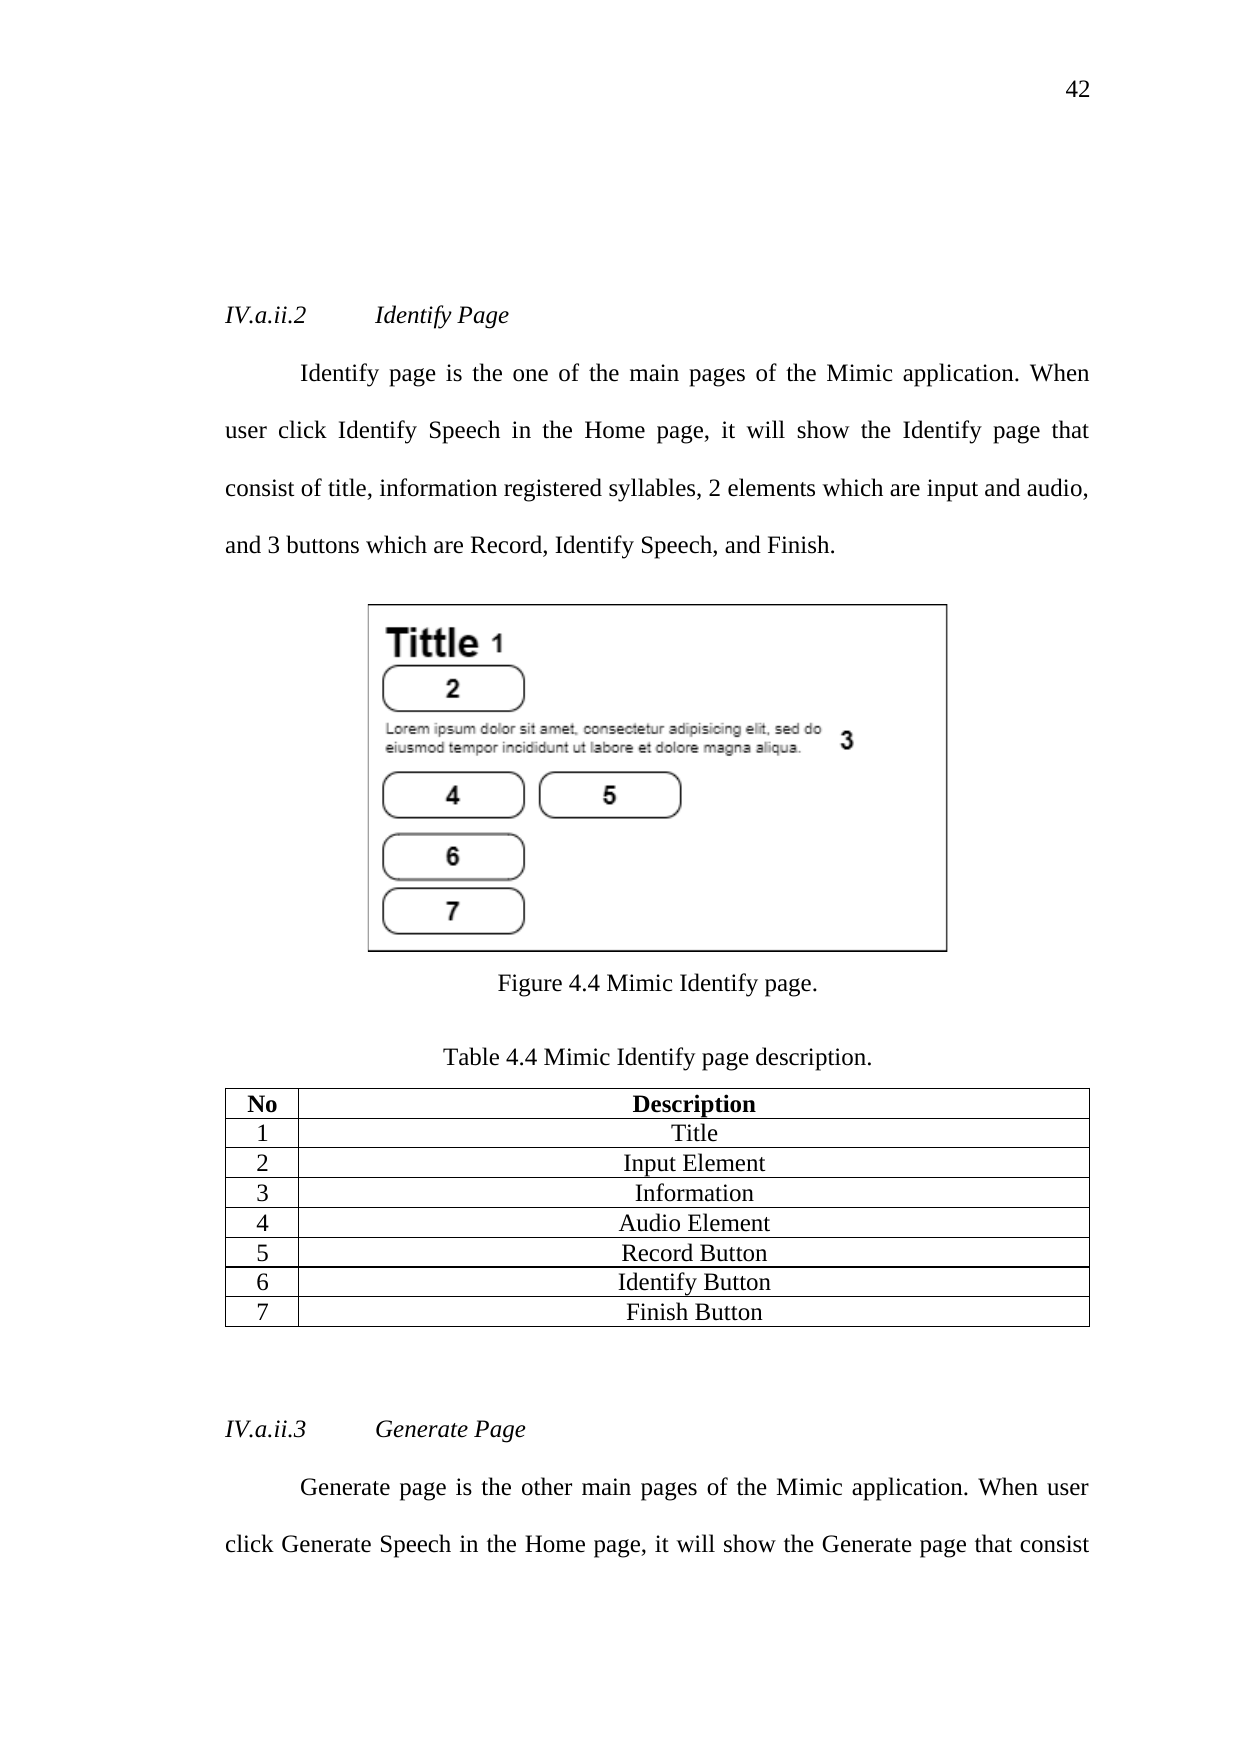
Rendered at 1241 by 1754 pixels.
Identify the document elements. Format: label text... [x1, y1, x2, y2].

table_cell Finish Button [299, 1297, 1089, 1326]
table_cell Title [299, 1119, 1089, 1147]
text Identify page is the one of the main pages of the Mimic application. When user click Identify Speech in the Home page, it will show the Identify page that consist of title, information registered syllables, 2 elements which are input and audio, and 3 buttons which are Record, Identify Speech, and Finish. [225, 358, 1090, 559]
table_cell Input Element [299, 1148, 1089, 1177]
table_cell 2 [226, 1148, 298, 1177]
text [225, 1472, 1090, 1558]
table_cell 7 [226, 1297, 298, 1326]
table_cell 6 [226, 1268, 298, 1296]
picture [367, 604, 948, 952]
table_header Description [299, 1089, 1089, 1117]
subtitle Identify Page [225, 300, 1090, 329]
table_cell Identify Button [299, 1268, 1089, 1296]
text Table 4.4 Mimic Identify page description. [225, 1042, 1090, 1071]
table_cell 1 [226, 1119, 298, 1147]
table_header No [226, 1089, 298, 1117]
table_cell Audio Element [299, 1208, 1089, 1237]
table_cell 5 [226, 1238, 298, 1266]
table_cell Information [299, 1178, 1089, 1207]
table_cell 4 [226, 1208, 298, 1237]
table_cell Record Button [299, 1238, 1089, 1266]
table_cell 3 [226, 1178, 298, 1207]
subtitle Generate Page [225, 1414, 1090, 1442]
text Figure 4.4 Mimic Identify page. [225, 968, 1090, 997]
